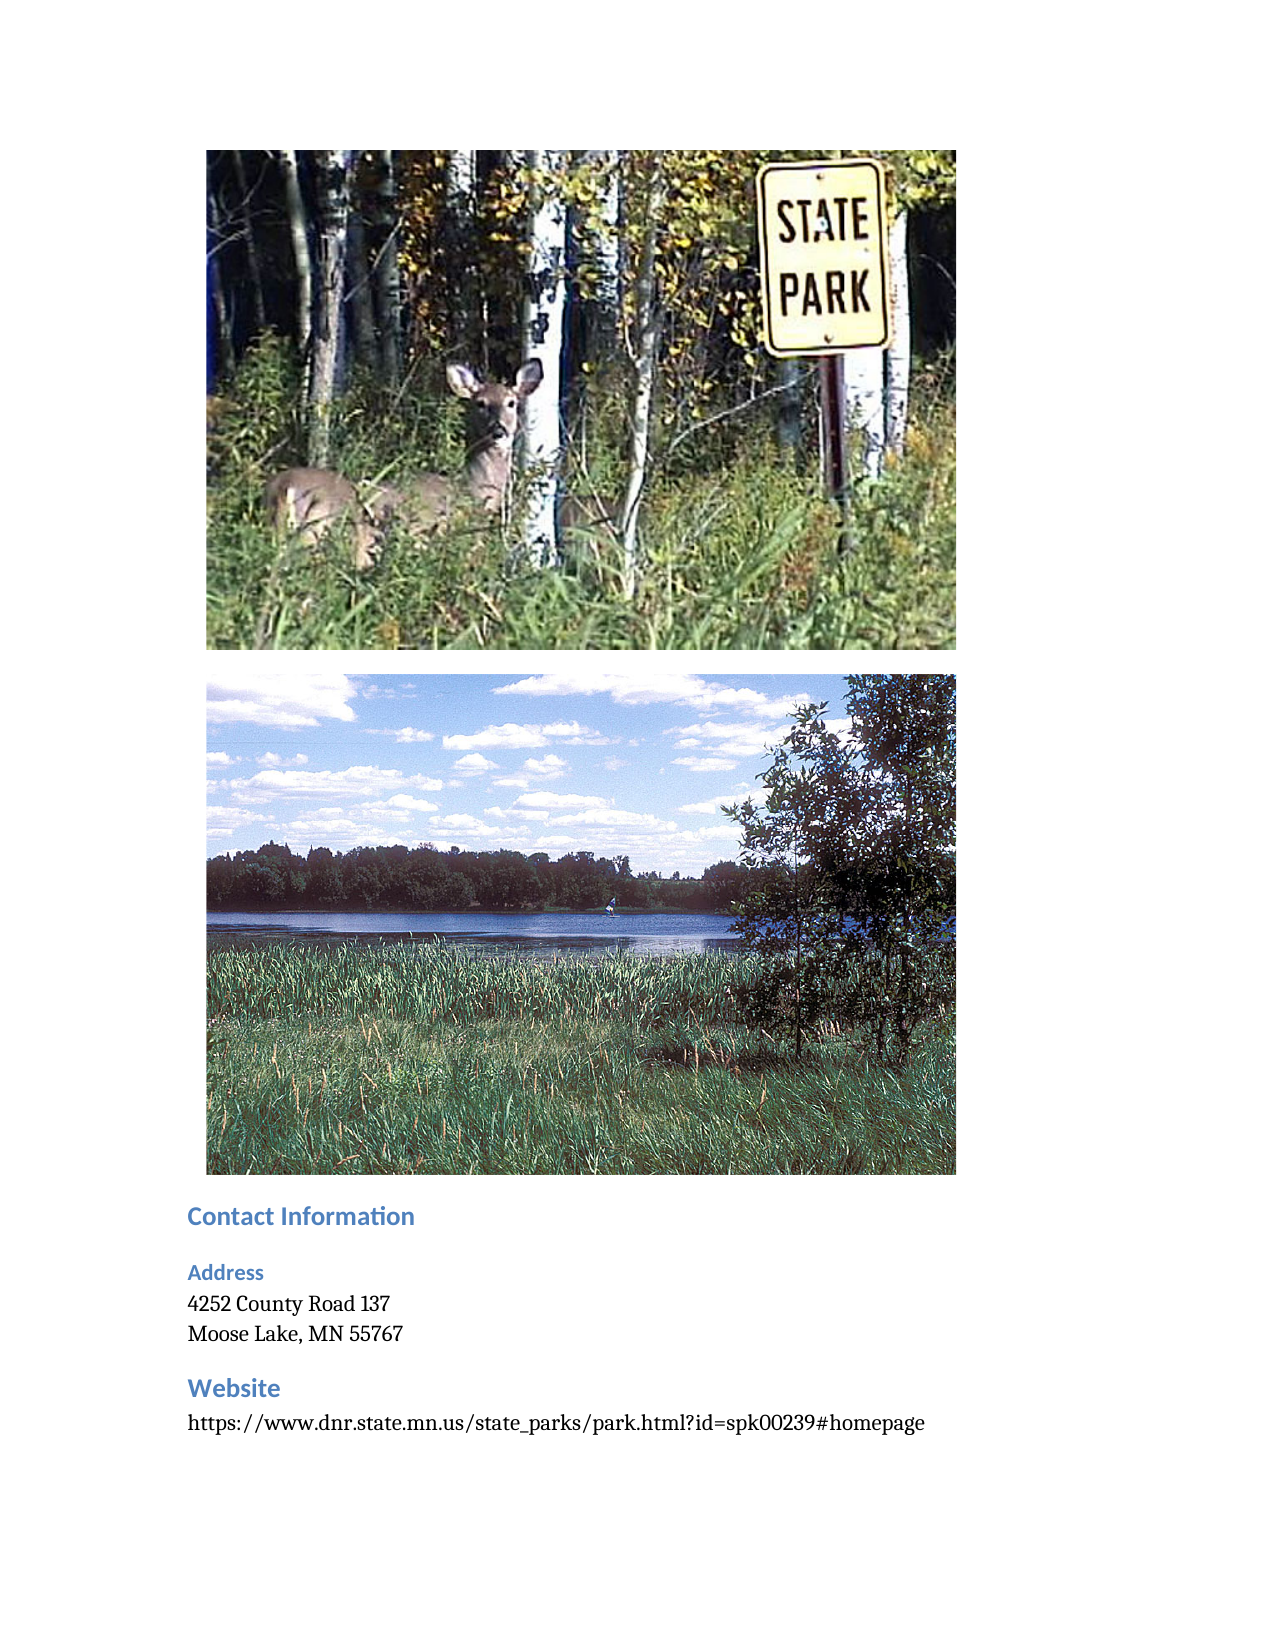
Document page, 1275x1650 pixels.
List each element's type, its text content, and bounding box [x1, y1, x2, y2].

subtitle Address [187, 1258, 1087, 1286]
picture [206, 150, 957, 650]
text 4252 County Road 137 Moose Lake, MN 55767 [187, 1290, 1087, 1347]
picture [206, 674, 957, 1175]
text https://www.dnr.state.mn.us/state_parks/park.html?id=spk00239#homepage [187, 1409, 1087, 1436]
subtitle Contact Information [187, 1199, 1087, 1232]
subtitle Website [187, 1372, 1087, 1404]
